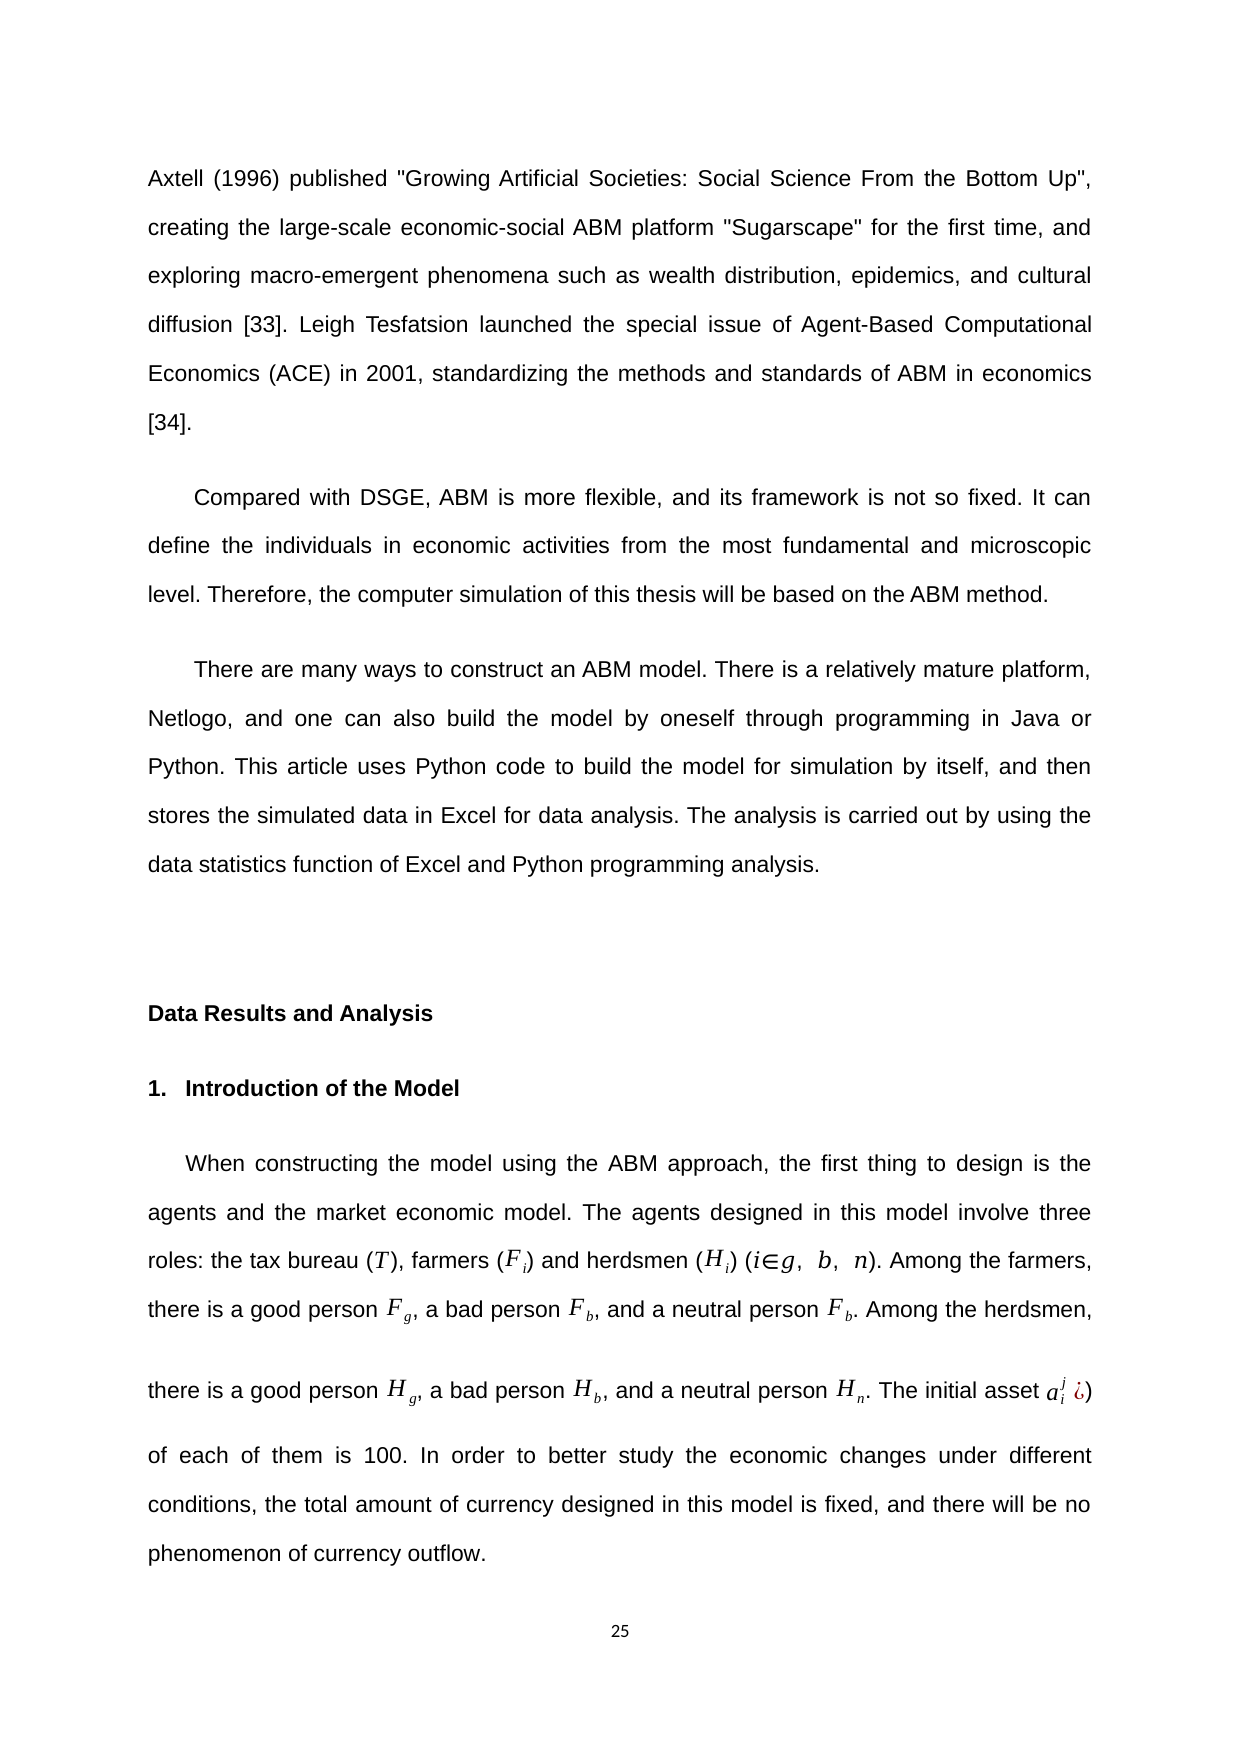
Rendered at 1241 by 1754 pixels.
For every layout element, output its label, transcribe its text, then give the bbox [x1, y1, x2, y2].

text Compared with DSGE, ABM is more flexible, and its framework is not so fixed. It can define the individuals in economic activities from the most fundamental and microscopic level. Therefore, the computer simulation of this thesis will be based on the ABM method. [148, 481, 1092, 611]
text When constructing the model using the ABM approach, the first thing to design is the agents and the market economic model. The agents designed in this model involve three roles: the tax bureau (), farmers () and herdsmen () (𝑖∈𝑔, 𝑏, 𝑛). Among the farmers, there is a good person , a bad person , and a neutral person . Among the herdsmen, there is a good person , a bad person , and a neutral person . The initial asset ) of each of them is 100. In order to better study the economic changes under different conditions, the total amount of currency designed in this model is fixed, and there will be no phenomenon of currency outflow. [148, 1147, 1092, 1569]
text There are many ways to construct an ABM model. There is a relatively mature platform, Netlogo, and one can also build the model by oneself through programming in Java or Python. This article uses Python code to build the model for simulation by itself, and then stores the simulated data in Excel for data analysis. The analysis is carried out by using the data statistics function of Excel and Python programming analysis. [148, 653, 1092, 880]
text Data Results and Analysis [148, 997, 1033, 1030]
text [148, 162, 1092, 438]
list Introduction of the Model [148, 1072, 1092, 1105]
